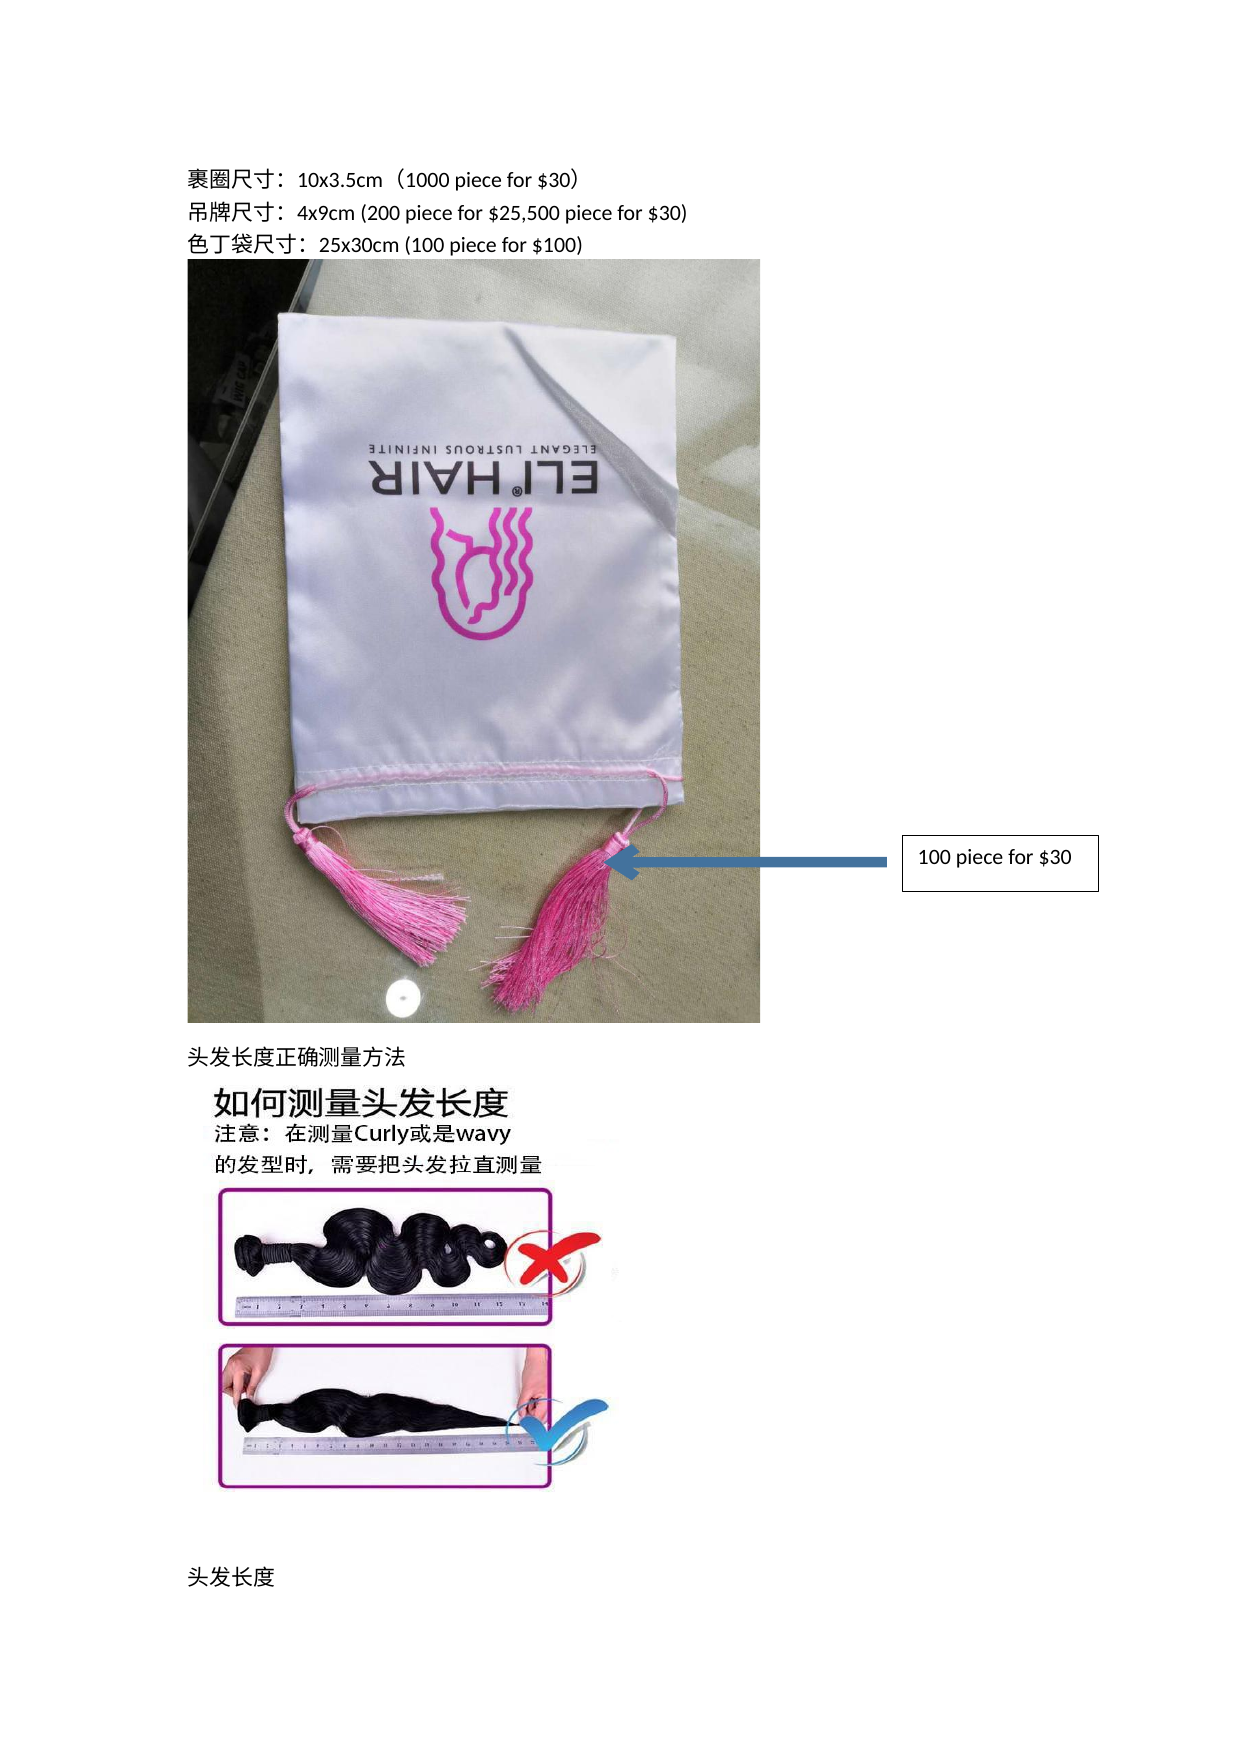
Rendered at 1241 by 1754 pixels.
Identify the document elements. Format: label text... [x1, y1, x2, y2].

picture [187, 1072, 622, 1499]
list 吊牌尺寸：4x9cm (200 piece for $25,500 piece for $30) [187, 194, 1053, 227]
list 头发长度正确测量方法 [187, 1039, 1053, 1072]
picture [187, 259, 761, 1023]
list 色丁袋尺寸：25x30cm (100 piece for $100) [187, 227, 1053, 259]
list 裹圈尺寸：10x3.5cm（1000 piece for $30） [187, 162, 1053, 194]
list 头发长度 [187, 1559, 1053, 1592]
